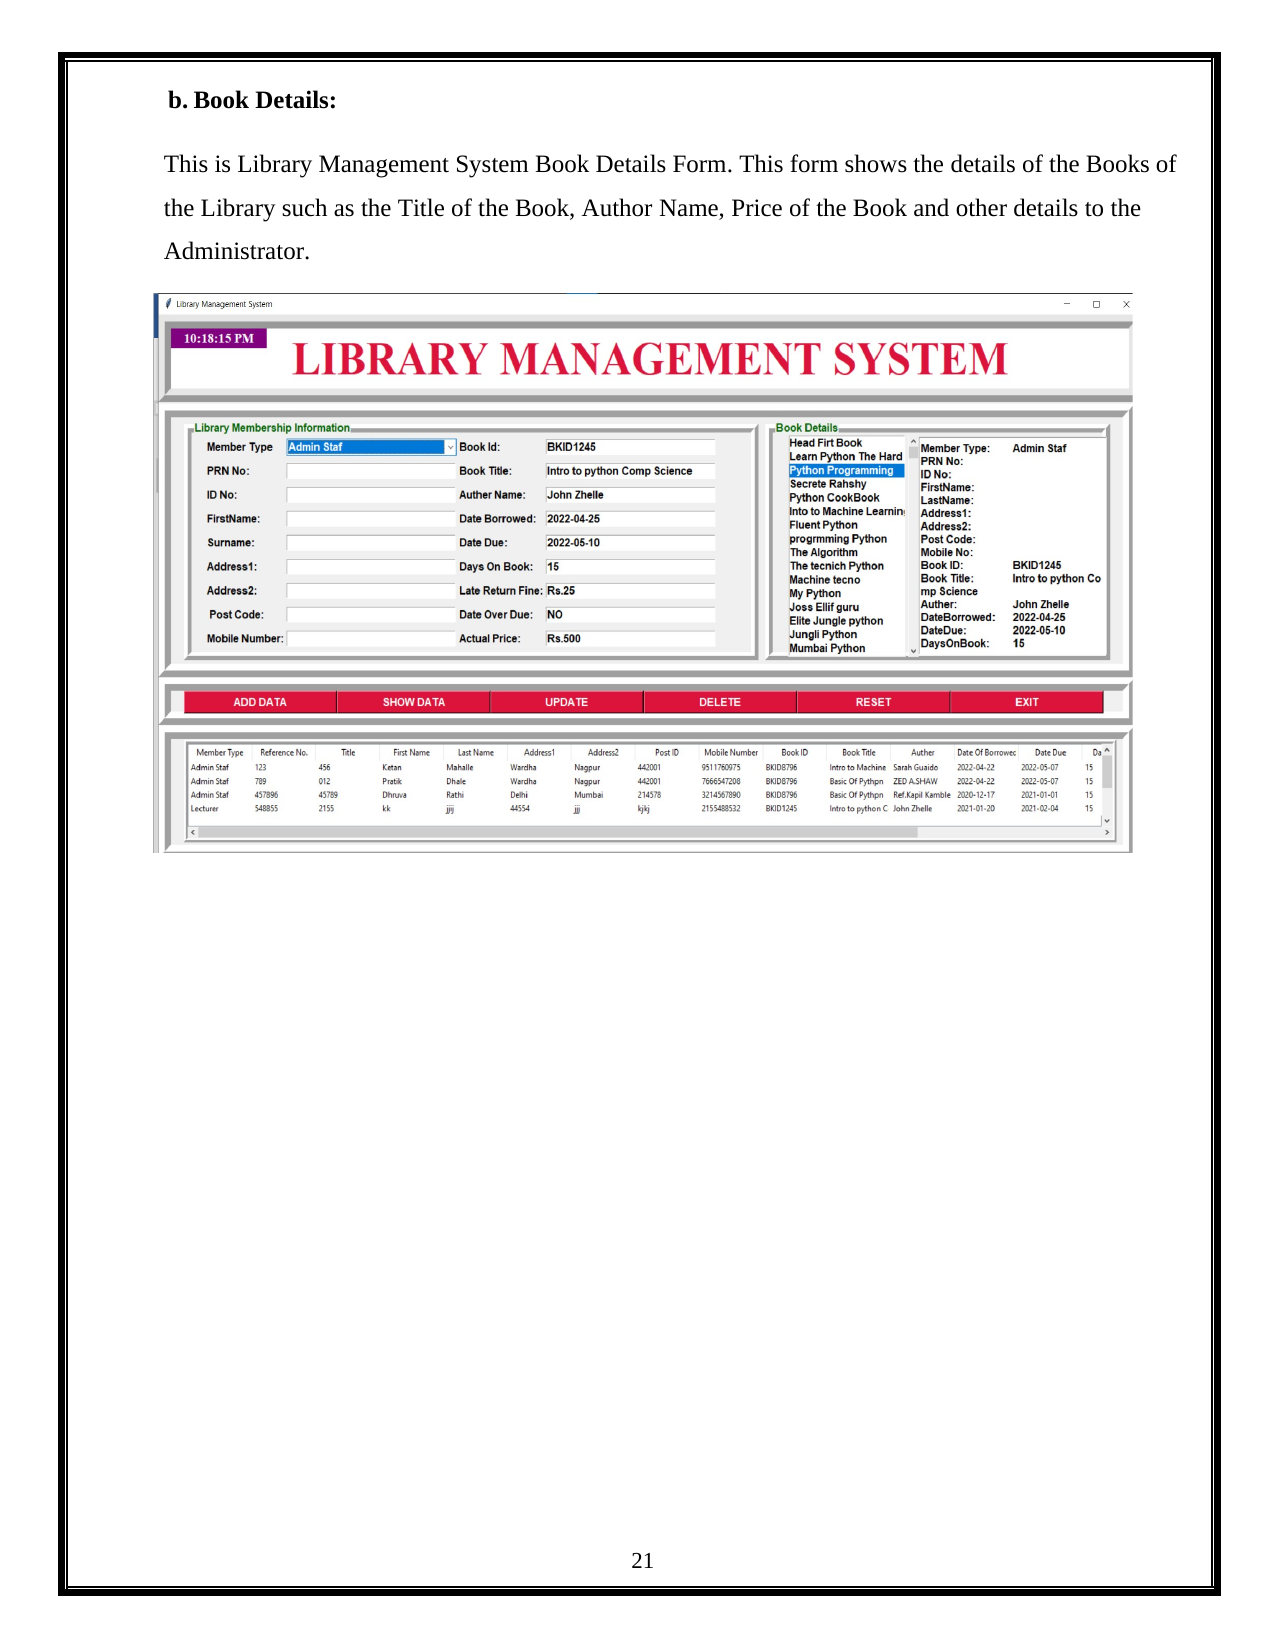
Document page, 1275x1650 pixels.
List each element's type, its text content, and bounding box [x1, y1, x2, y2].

text This is Library Management System Book Details Form. This form shows the details of the Books of the Library such as the Title of the Book, Author Name, Price of the Book and other details to the Administrator. [164, 149, 1198, 264]
picture [153, 293, 1133, 853]
subtitle Book Details: [168, 85, 1211, 114]
